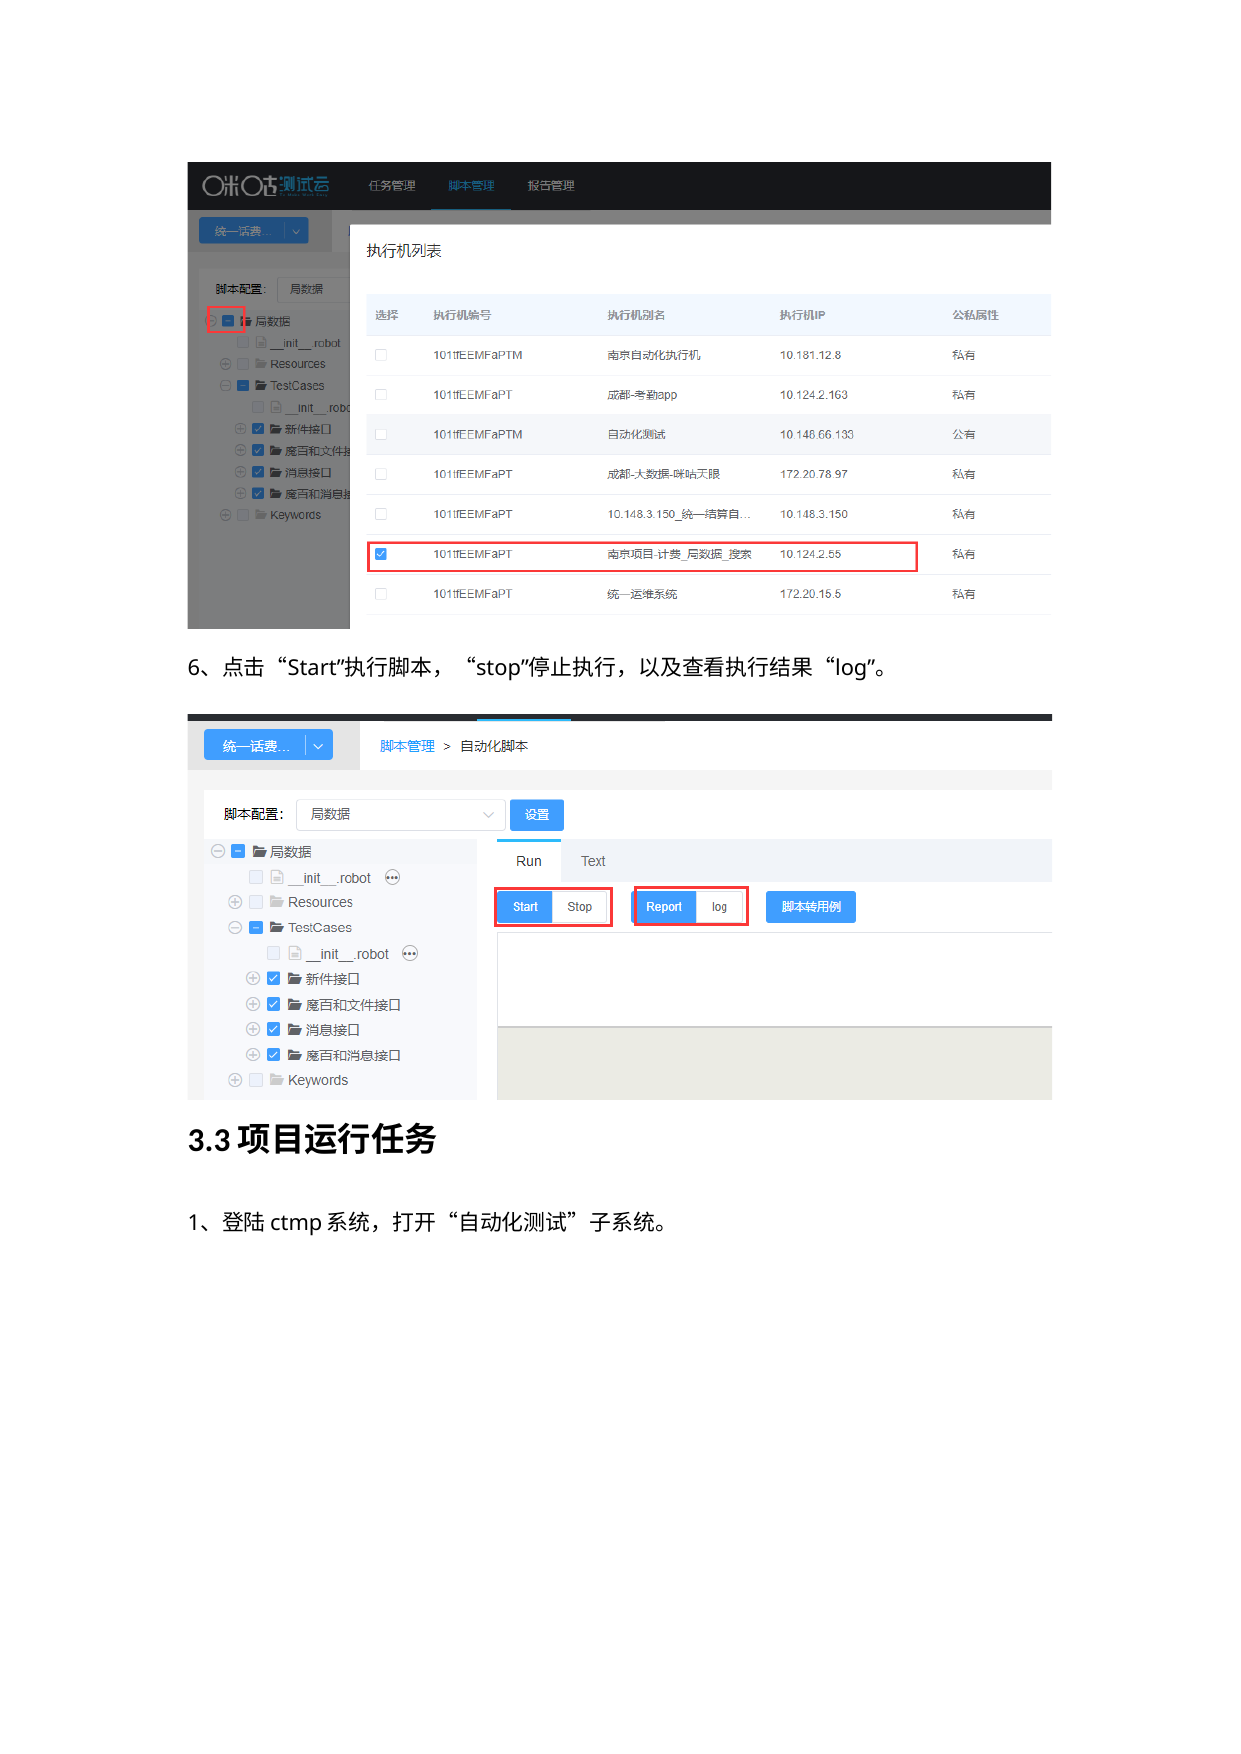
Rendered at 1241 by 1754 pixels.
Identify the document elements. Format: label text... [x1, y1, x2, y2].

list 点击“Start”执行脚本，“stop”停止执行，以及查看执行结果“log”。 [187, 649, 1053, 682]
subtitle 3.3 项目运行任务 [187, 1104, 1053, 1169]
picture [187, 714, 1053, 1100]
picture [187, 162, 1052, 629]
text 1、登陆ctmp系统，打开“自动化测试”子系统。 [187, 1204, 1053, 1237]
